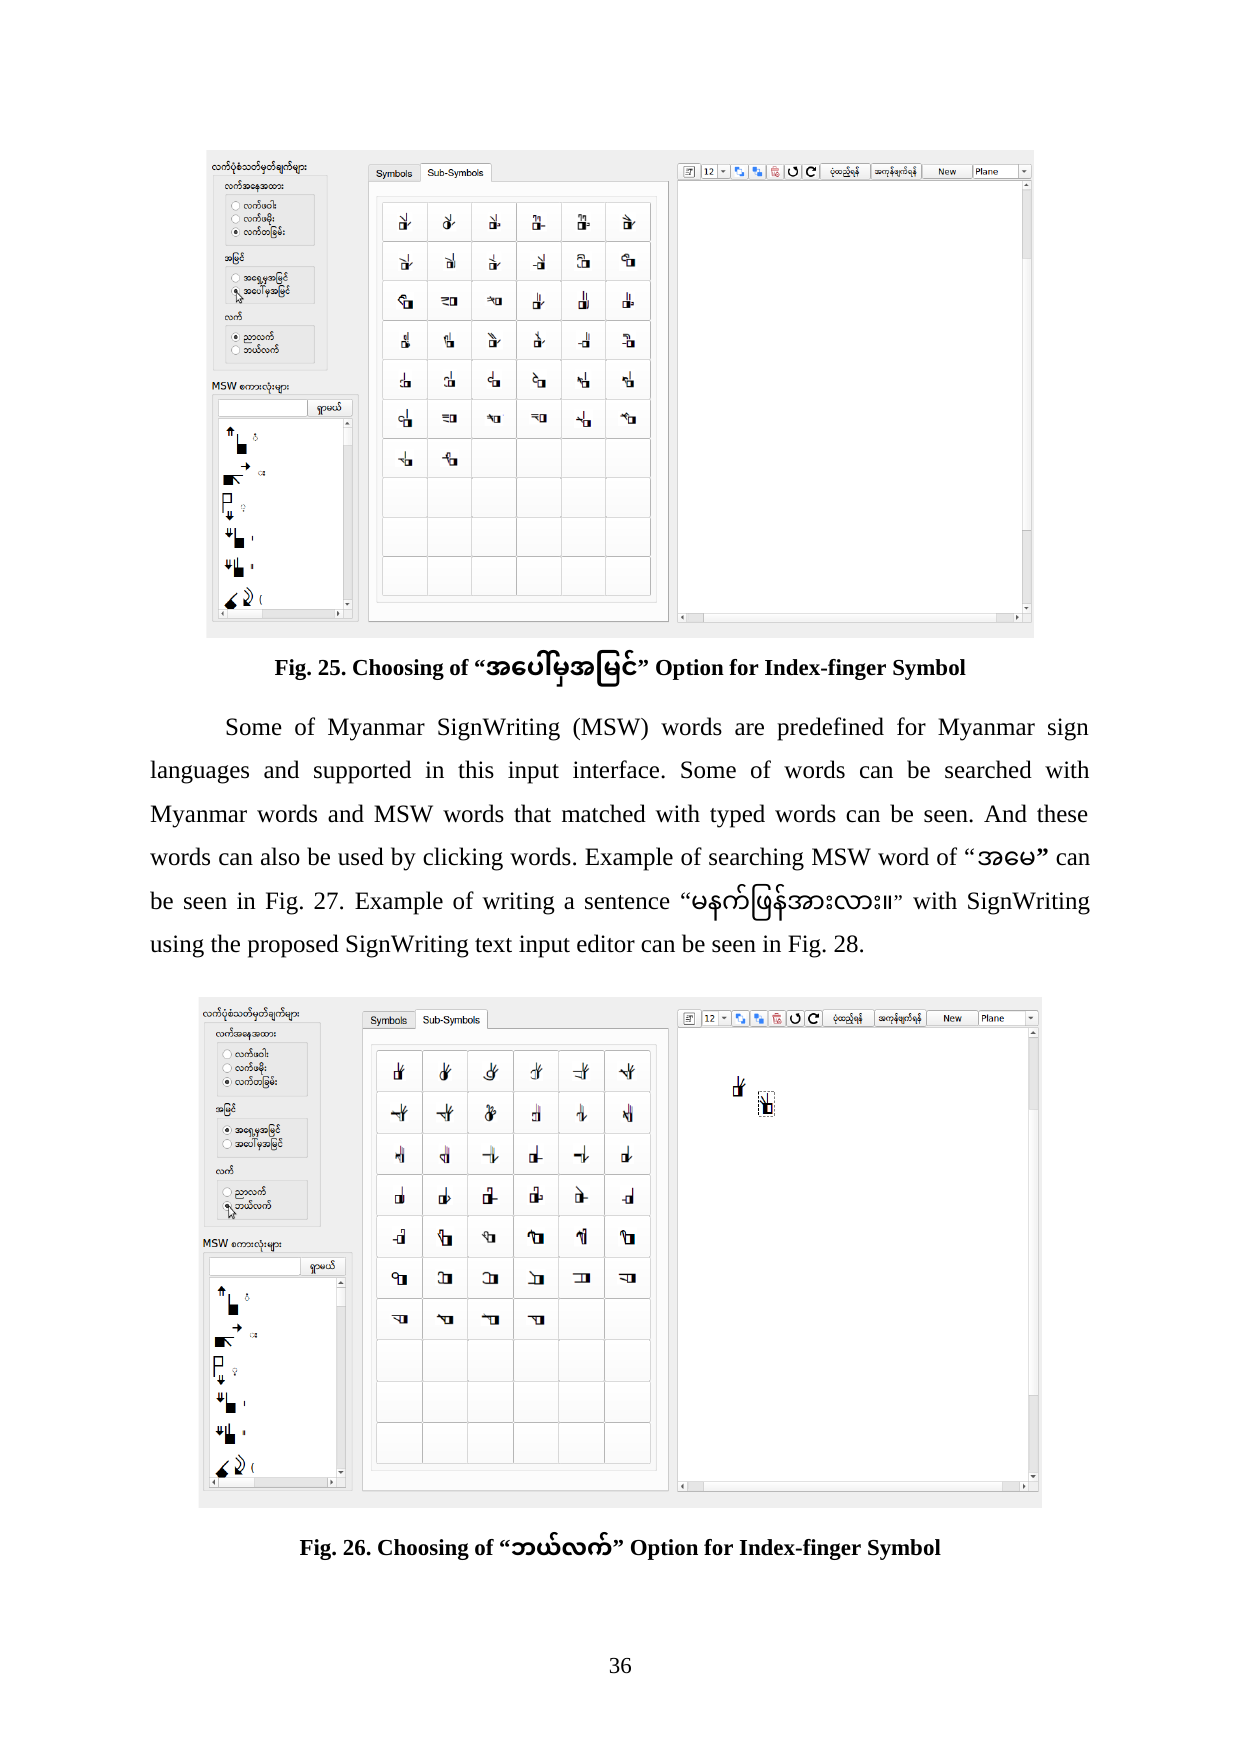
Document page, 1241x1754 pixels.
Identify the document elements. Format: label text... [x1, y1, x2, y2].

text Fig. 26. Choosing of “ဘယ်လက်” Option for Index-finger Symbol [150, 1534, 1090, 1561]
text Some of Myanmar SignWriting (MSW) words are predefined for Myanmar sign languages and supported in this input interface. Some of words can be searched with Myanmar words and MSW words that matched with typed words can be seen. And these words can also be used by clicking words. Example of searching MSW word of “အမေ” can be seen in Fig. 27. Example of writing a sentence “မနက်ဖြန်အားလား။” with SignWriting using the proposed SignWriting text input editor can be seen in Fig. 28. [150, 712, 1090, 958]
picture [206, 150, 1034, 638]
picture [198, 997, 1042, 1508]
text Fig. 25. Choosing of “အပေါ်မှအမြင်” Option for Index-finger Symbol [150, 652, 597, 681]
text Fig. 25. Choosing of “အပေါ်မှအမြင်” Option for Index-finger Symbol [601, 652, 1090, 681]
